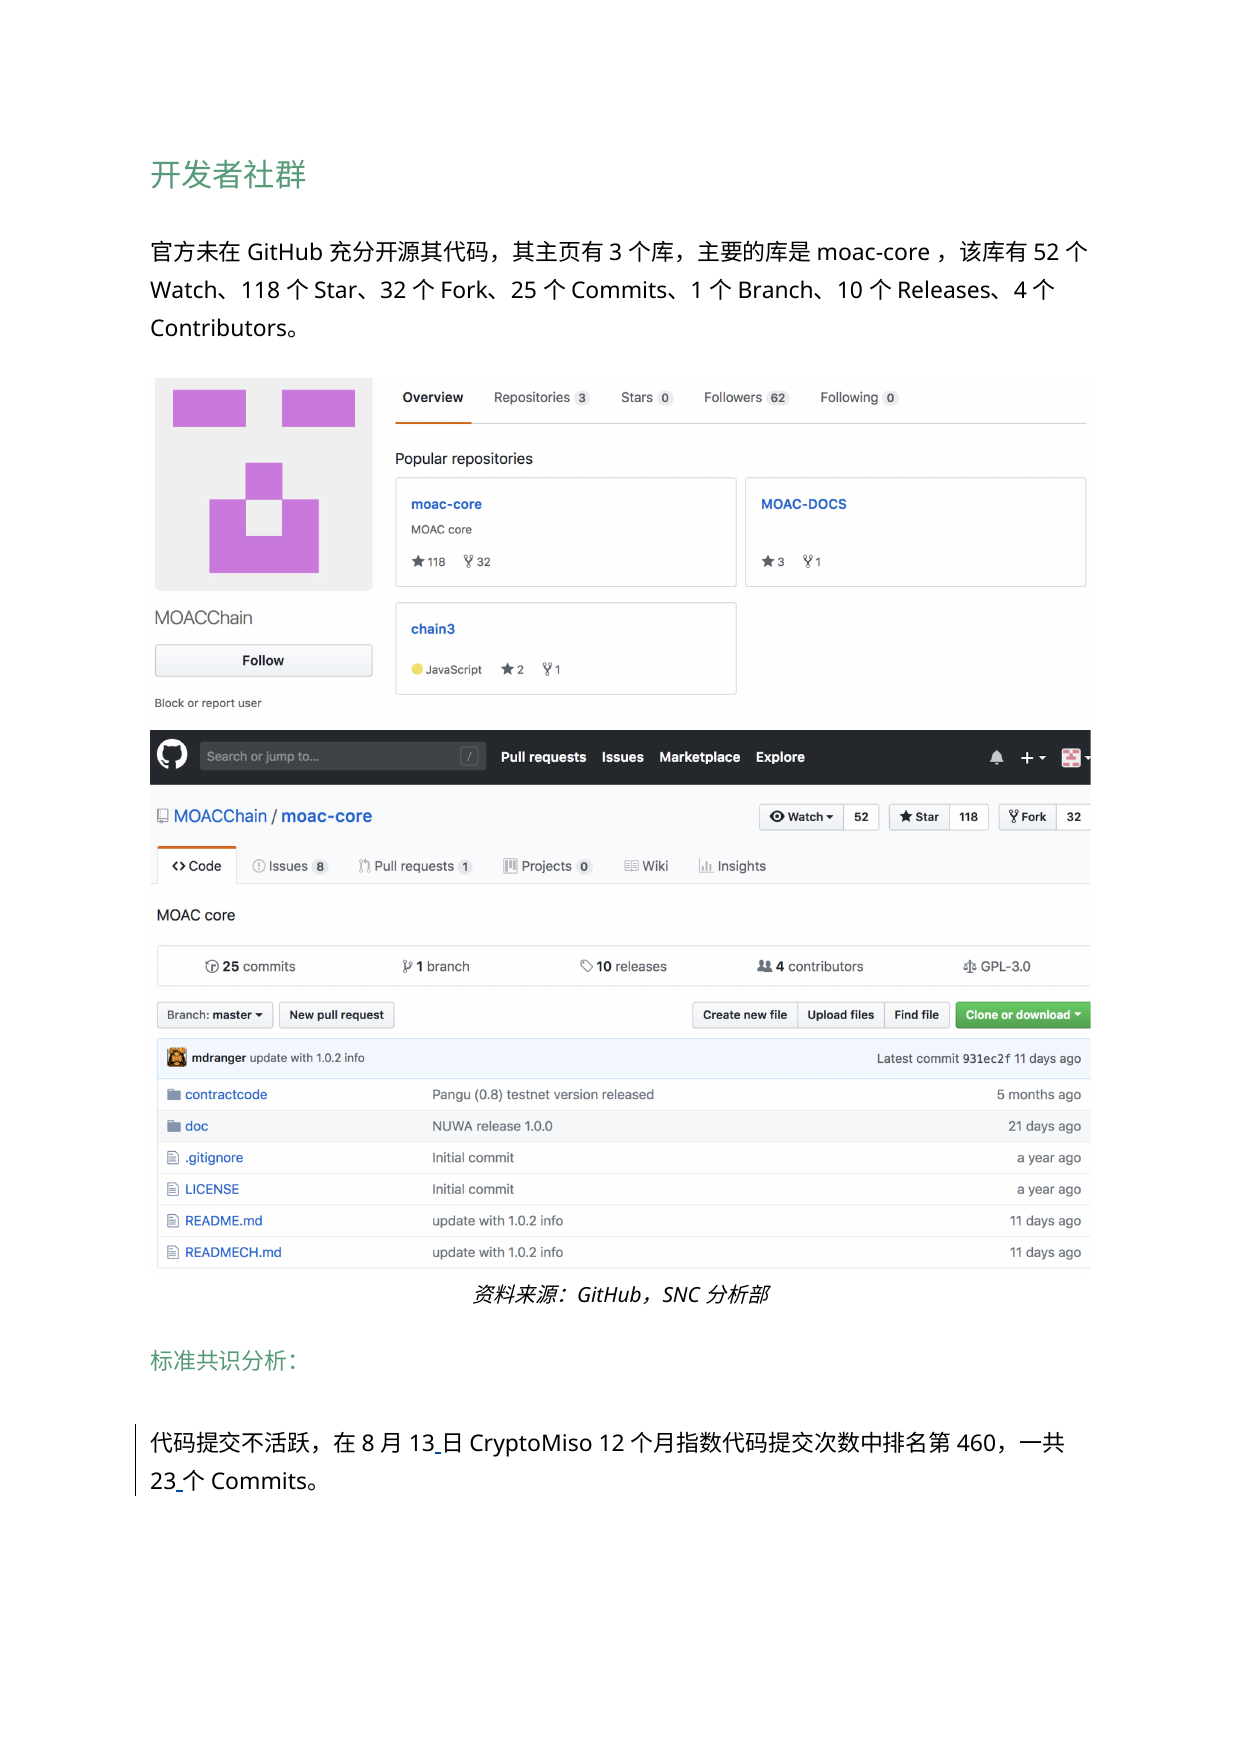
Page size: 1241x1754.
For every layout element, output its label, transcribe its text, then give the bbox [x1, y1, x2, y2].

text 标准共识分析： [150, 1343, 1090, 1376]
subtitle 开发者社群 [150, 150, 1090, 195]
text 资料来源：GitHub，SNC 分析部 [150, 1278, 1090, 1308]
text 代码提交不活跃，在 8 月 13日 CryptoMiso 12 个月指数代码提交次数中排名第 460，一共 23个 Commits。 [150, 1424, 1090, 1496]
picture [150, 730, 1091, 1275]
picture [150, 378, 1091, 727]
text 官方未在 GitHub 充分开源其代码，其主页有 3 个库，主要的库是 moac-core ，该库有 52 个 Watch、118 个 Star、32 个 Fork、25 个 Commits、1 个 Branch、10 个 Releases、4 个 Contributors。 [150, 234, 1090, 343]
